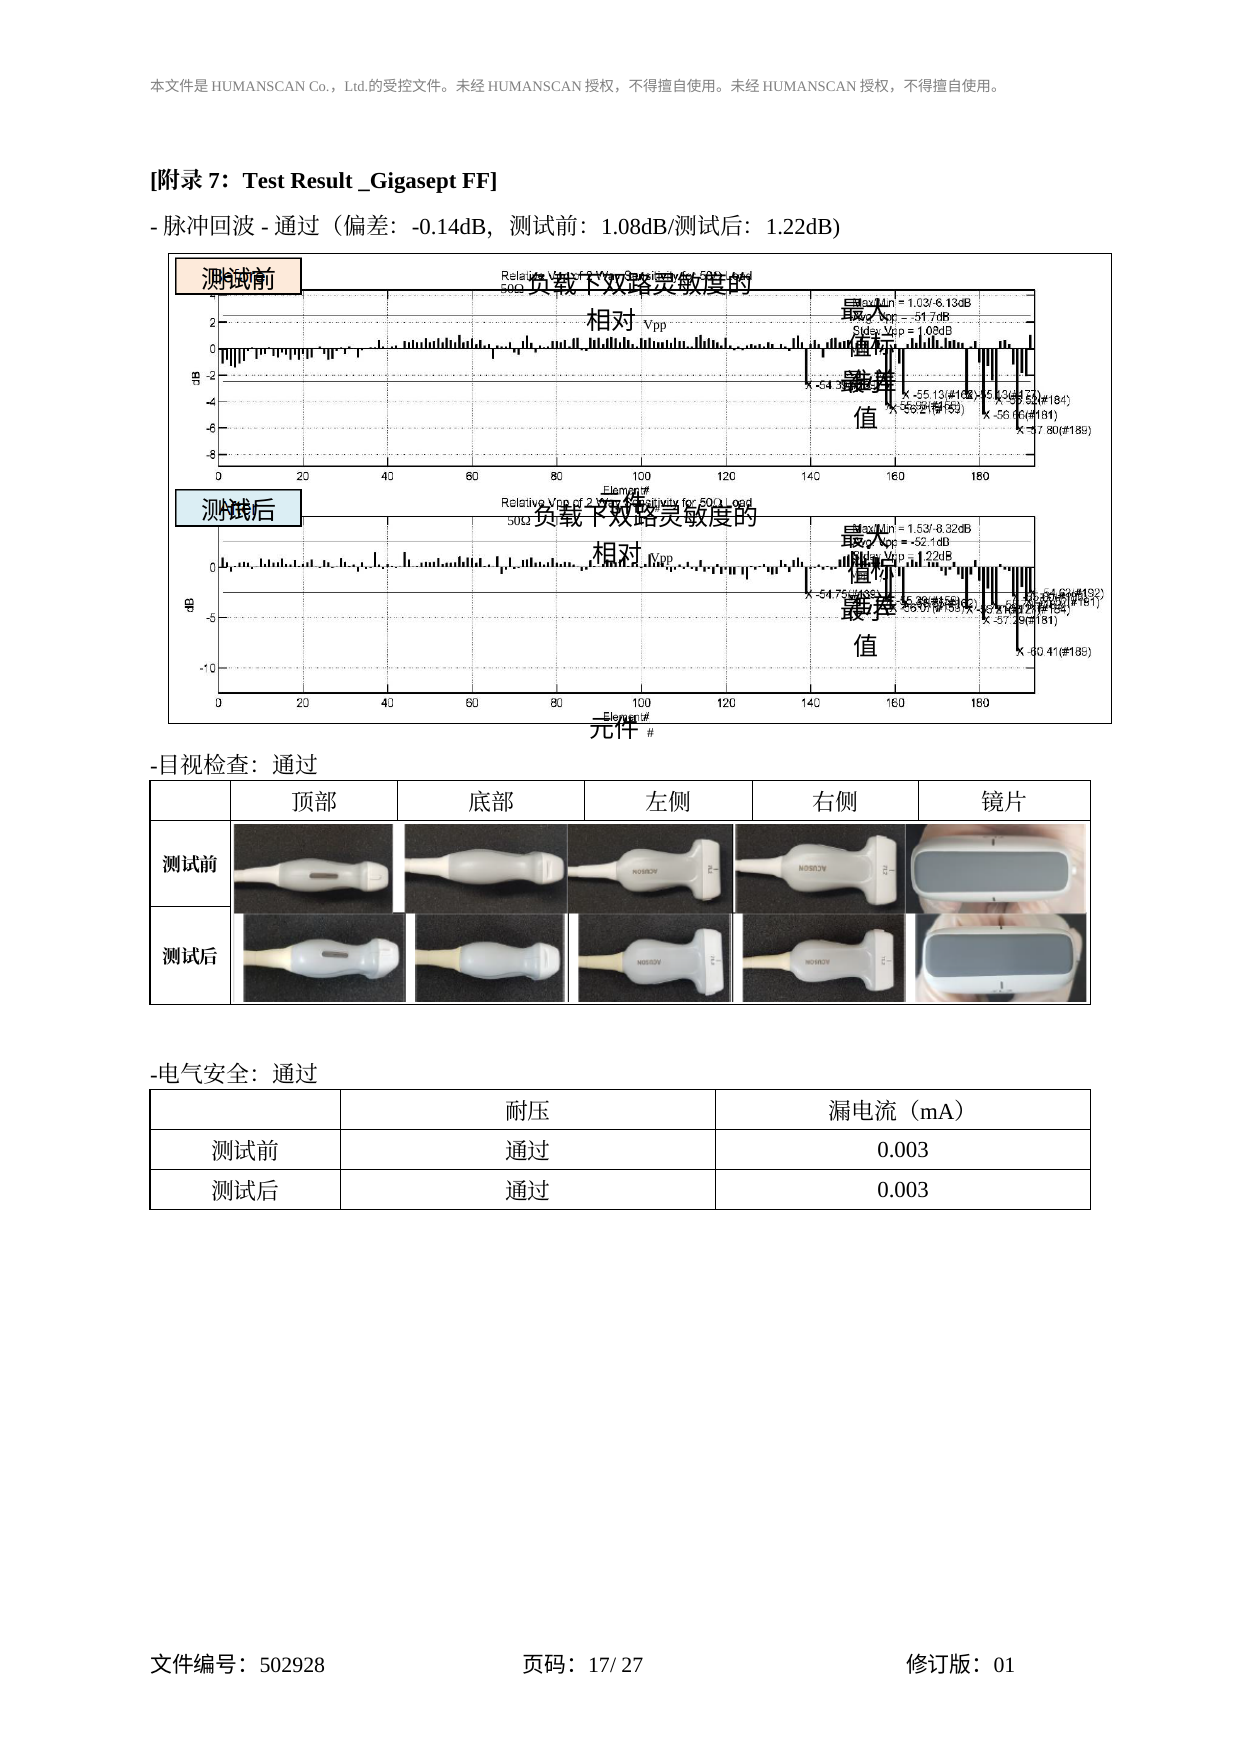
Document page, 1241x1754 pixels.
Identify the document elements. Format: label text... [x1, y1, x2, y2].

text [附录7：Test Result _Gigasept FF] [150, 162, 1090, 195]
table_cell [231, 821, 1090, 1004]
table_cell 0.003 [716, 1130, 1090, 1169]
table_header 耐压 [341, 1090, 715, 1129]
text -目视检查：通过 [150, 747, 1090, 780]
table_header 右侧 [753, 781, 918, 820]
table_cell 通过 [341, 1130, 715, 1169]
table_header 漏电流（mA） [716, 1090, 1090, 1129]
table_header 底部 [398, 781, 584, 820]
table_cell 测试前 [151, 1130, 340, 1169]
text - 脉冲回波 - 通过（偏差：-0.14dB，测试前：1.08dB/测试后：1.22dB) [150, 208, 1090, 241]
table_cell 测试后 [151, 907, 230, 1004]
table_header 顶部 [231, 781, 397, 820]
text -电气安全：通过 [150, 1056, 1090, 1089]
table_cell 测试前 [151, 821, 230, 906]
table_cell 测试后 [151, 1170, 340, 1209]
table_cell 0.003 [716, 1170, 1090, 1209]
table_header [151, 781, 230, 820]
table_header 镜片 [919, 781, 1090, 820]
table_cell 通过 [341, 1170, 715, 1209]
picture [169, 254, 1111, 723]
table_header [151, 1090, 340, 1129]
table_header 左侧 [585, 781, 752, 820]
